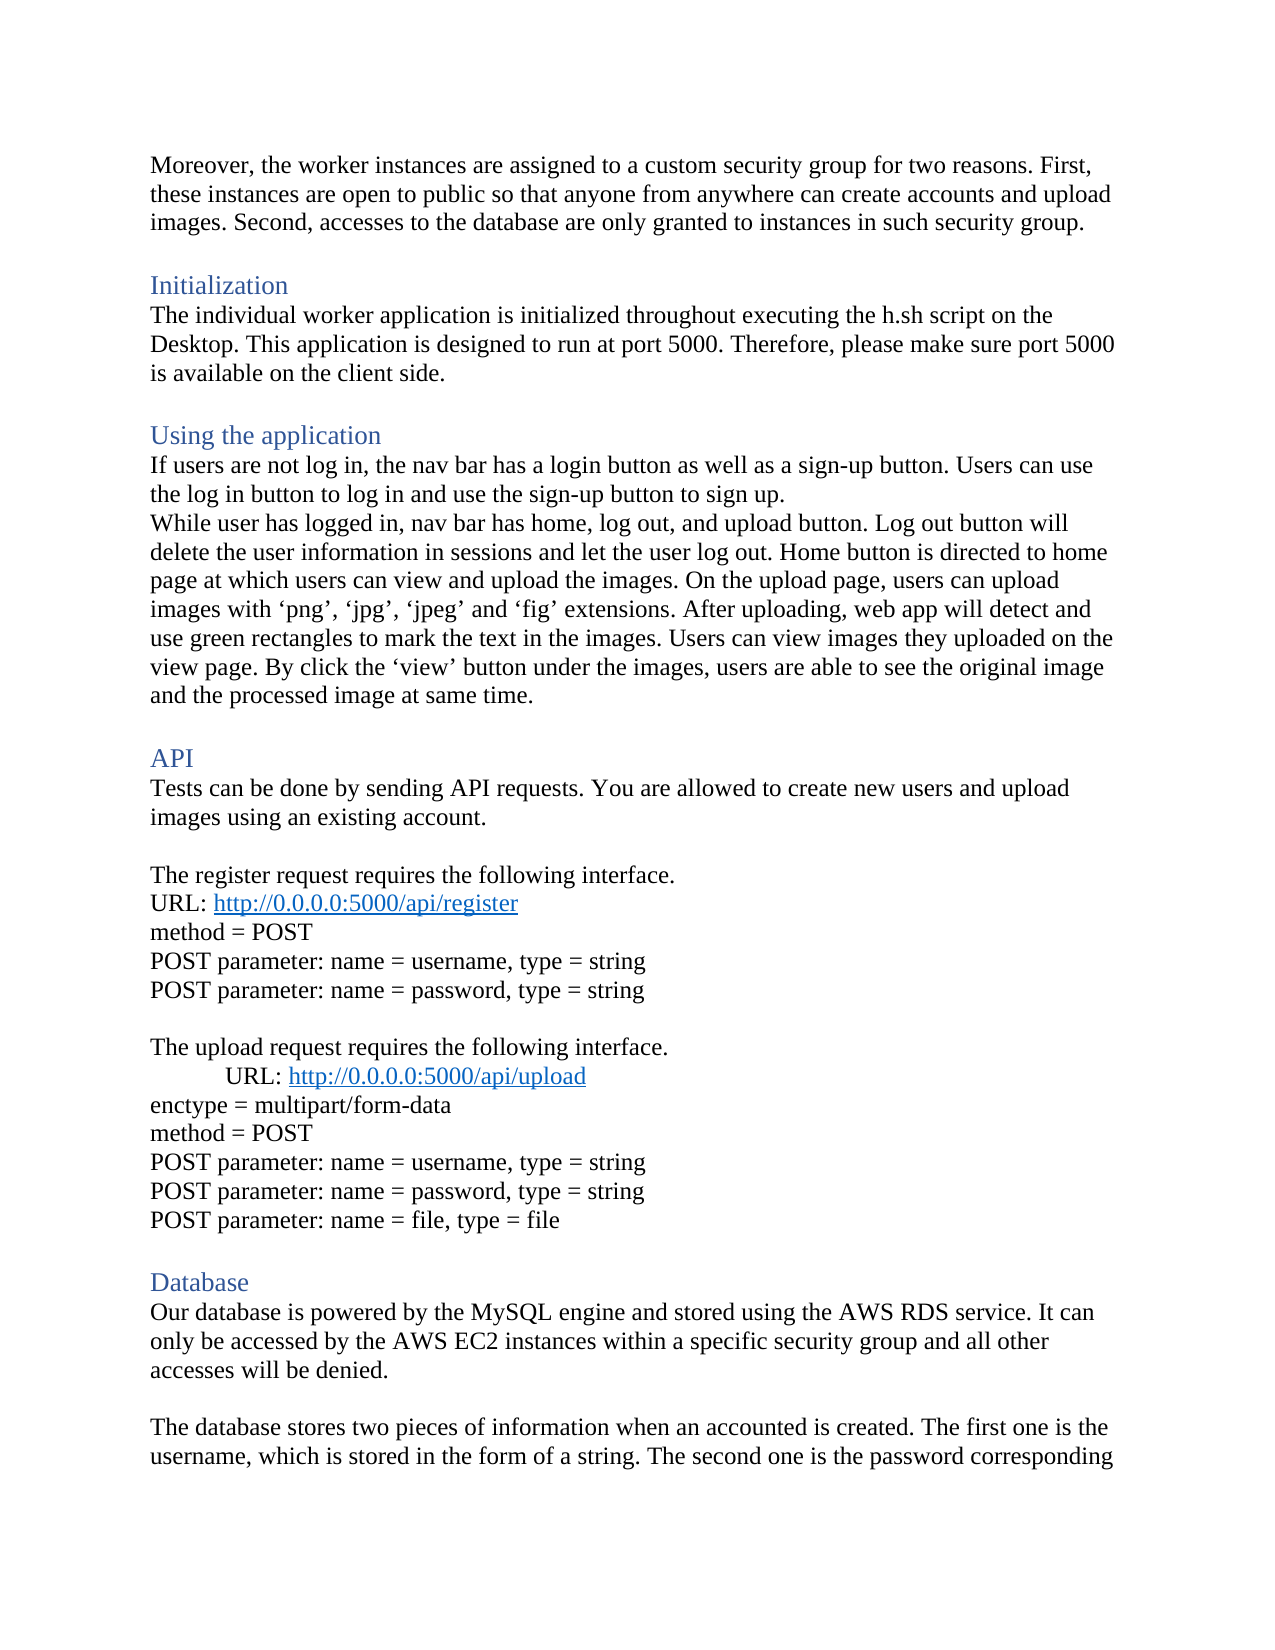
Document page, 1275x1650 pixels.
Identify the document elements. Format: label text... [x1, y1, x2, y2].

text method = POST [150, 1118, 1125, 1147]
text The upload request requires the following interface. [150, 1032, 1125, 1061]
subtitle Initialization [150, 269, 1125, 300]
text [150, 1412, 1125, 1470]
text enctype = multipart/form-data [150, 1090, 1125, 1118]
text Our database is powered by the MySQL engine and stored using the AWS RDS service. It can only be accessed by the AWS EC2 instances within a specific security group and all other accesses will be denied. [150, 1297, 1125, 1384]
text If users are not log in, the nav bar has a login button as well as a sign-up button. Users can use the log in button to log in and use the sign-up button to sign up. [150, 451, 1125, 508]
text URL: http://0.0.0.0:5000/api/register [150, 888, 1125, 917]
text Tests can be done by sending API requests. You are allowed to create new users and upload images using an existing account. [150, 773, 1125, 831]
subtitle Database [150, 1266, 1125, 1297]
text The register request requires the following interface. [150, 860, 1125, 888]
text URL: http://0.0.0.0:5000/api/upload [150, 1061, 1125, 1090]
text POST parameter: name = password, type = string [150, 975, 1125, 1003]
subtitle Using the application [150, 419, 1125, 451]
text POST parameter: name = file, type = file [150, 1205, 1125, 1233]
text method = POST [150, 917, 1125, 946]
text While user has logged in, nav bar has home, log out, and upload button. Log out button will delete the user information in sessions and let the user log out. Home button is directed to home page at which users can view and upload the images. On the upload page, users can upload images with ‘png’, ‘jpg’, ‘jpeg’ and ‘fig’ extensions. After uploading, web app will detect and use green rectangles to mark the text in the images. Users can view images they uploaded on the view page. By click the ‘view’ button under the images, users are able to see the original image and the processed image at same time. [150, 508, 1125, 709]
text POST parameter: name = username, type = string [150, 1147, 1125, 1176]
text POST parameter: name = username, type = string [150, 946, 1125, 975]
text POST parameter: name = password, type = string [150, 1176, 1125, 1205]
text The individual worker application is initialized throughout executing the h.sh script on the Desktop. This application is designed to run at port 5000. Therefore, please make sure port 5000 is available on the client side. [150, 300, 1125, 387]
text Moreover, the worker instances are assigned to a custom security group for two reasons. First, these instances are open to public so that anyone from anywhere can create accounts and upload images. Second, accesses to the database are only granted to instances in such security group. [150, 150, 1125, 236]
subtitle API [150, 742, 1125, 773]
